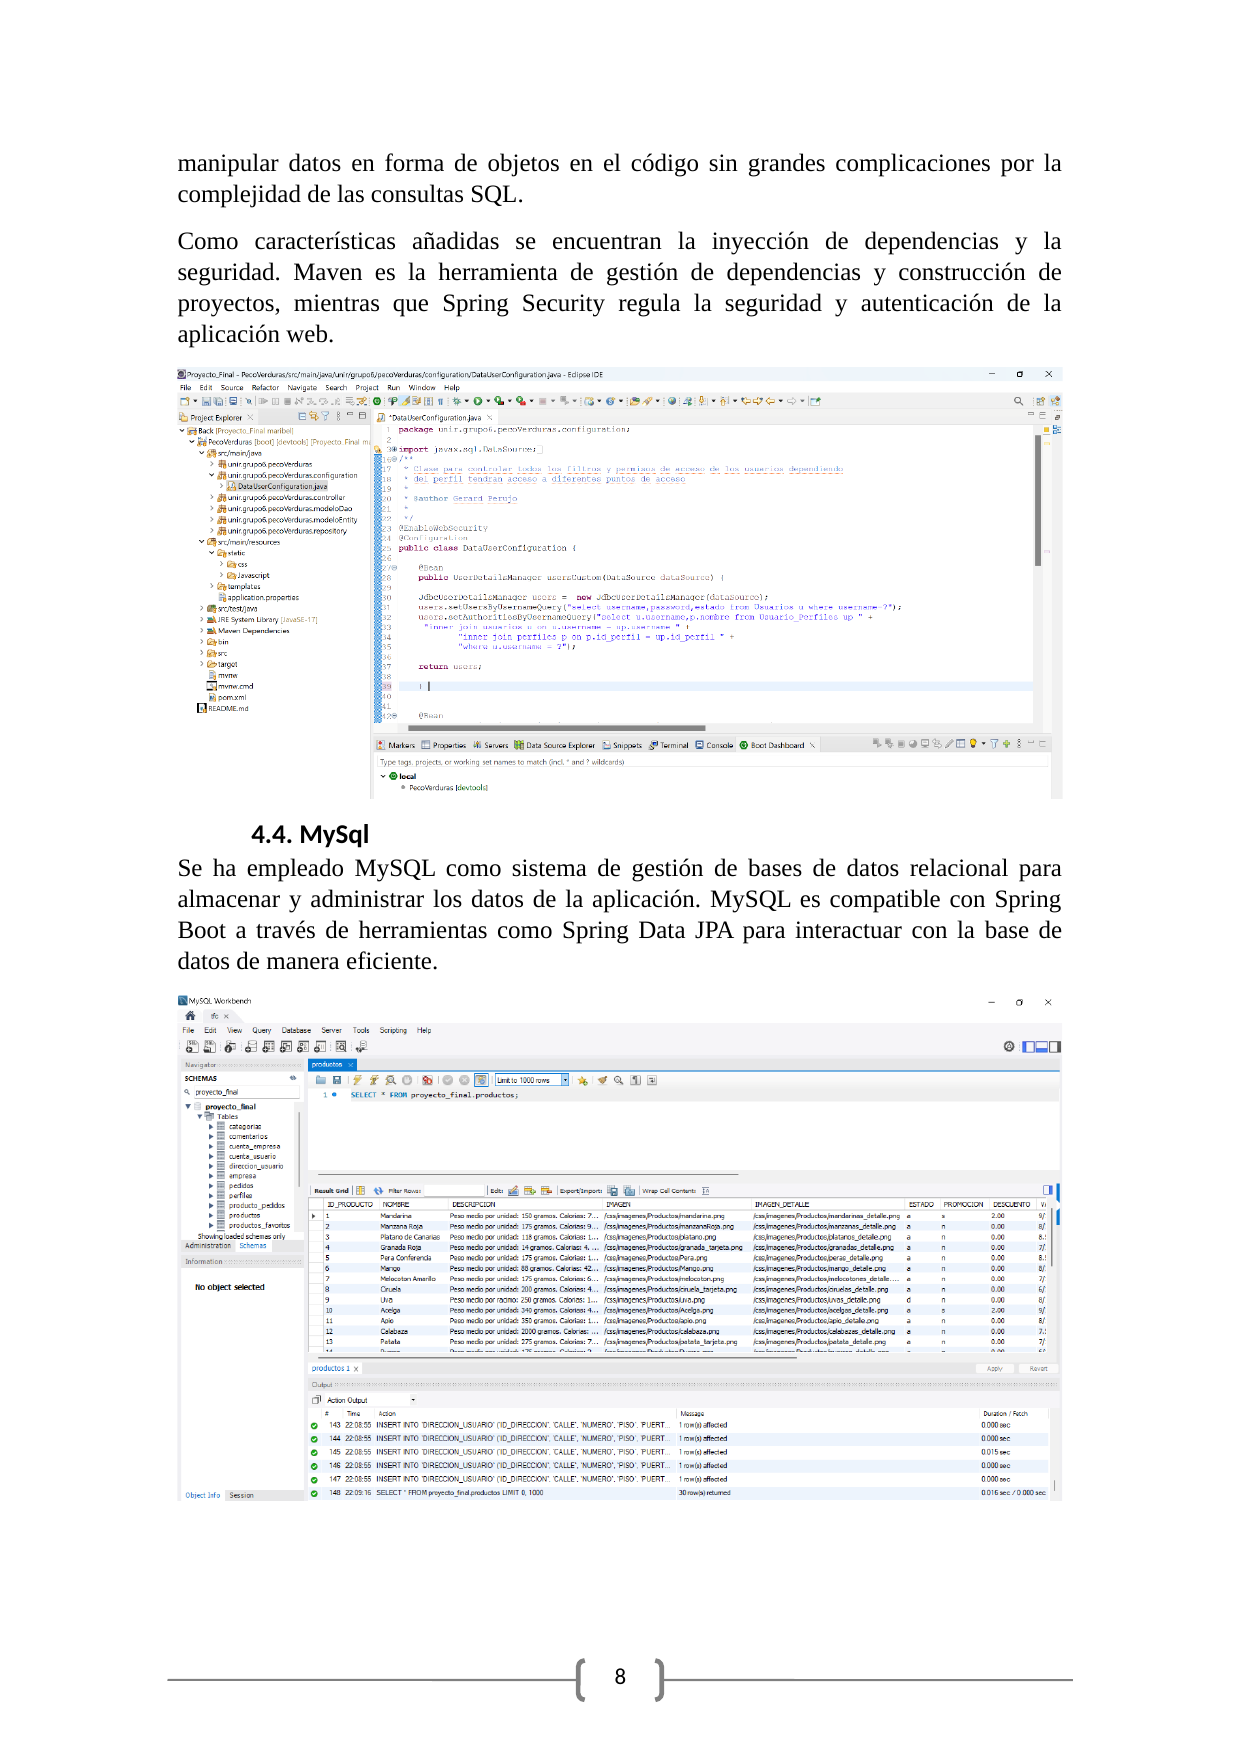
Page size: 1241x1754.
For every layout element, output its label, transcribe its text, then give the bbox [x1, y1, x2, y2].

picture [177, 993, 1063, 1501]
picture [177, 367, 1063, 799]
text Se ha empleado MySQL como sistema de gestión de bases de datos relacional para almacenar y administrar los datos de la aplicación. MySQL es compatible con Spring Boot a través de herramientas como Spring Data JPA para interactuar con la base de datos de manera eficiente. [177, 853, 1063, 975]
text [177, 148, 1063, 207]
text Como características añadidas se encuentran la inyección de dependencias y la seguridad. Maven es la herramienta de gestión de dependencias y construcción de proyectos, mientras que Spring Security regula la seguridad y autenticación de la aplicación web. [177, 226, 1063, 348]
subtitle 4.4. MySql [215, 817, 1063, 851]
